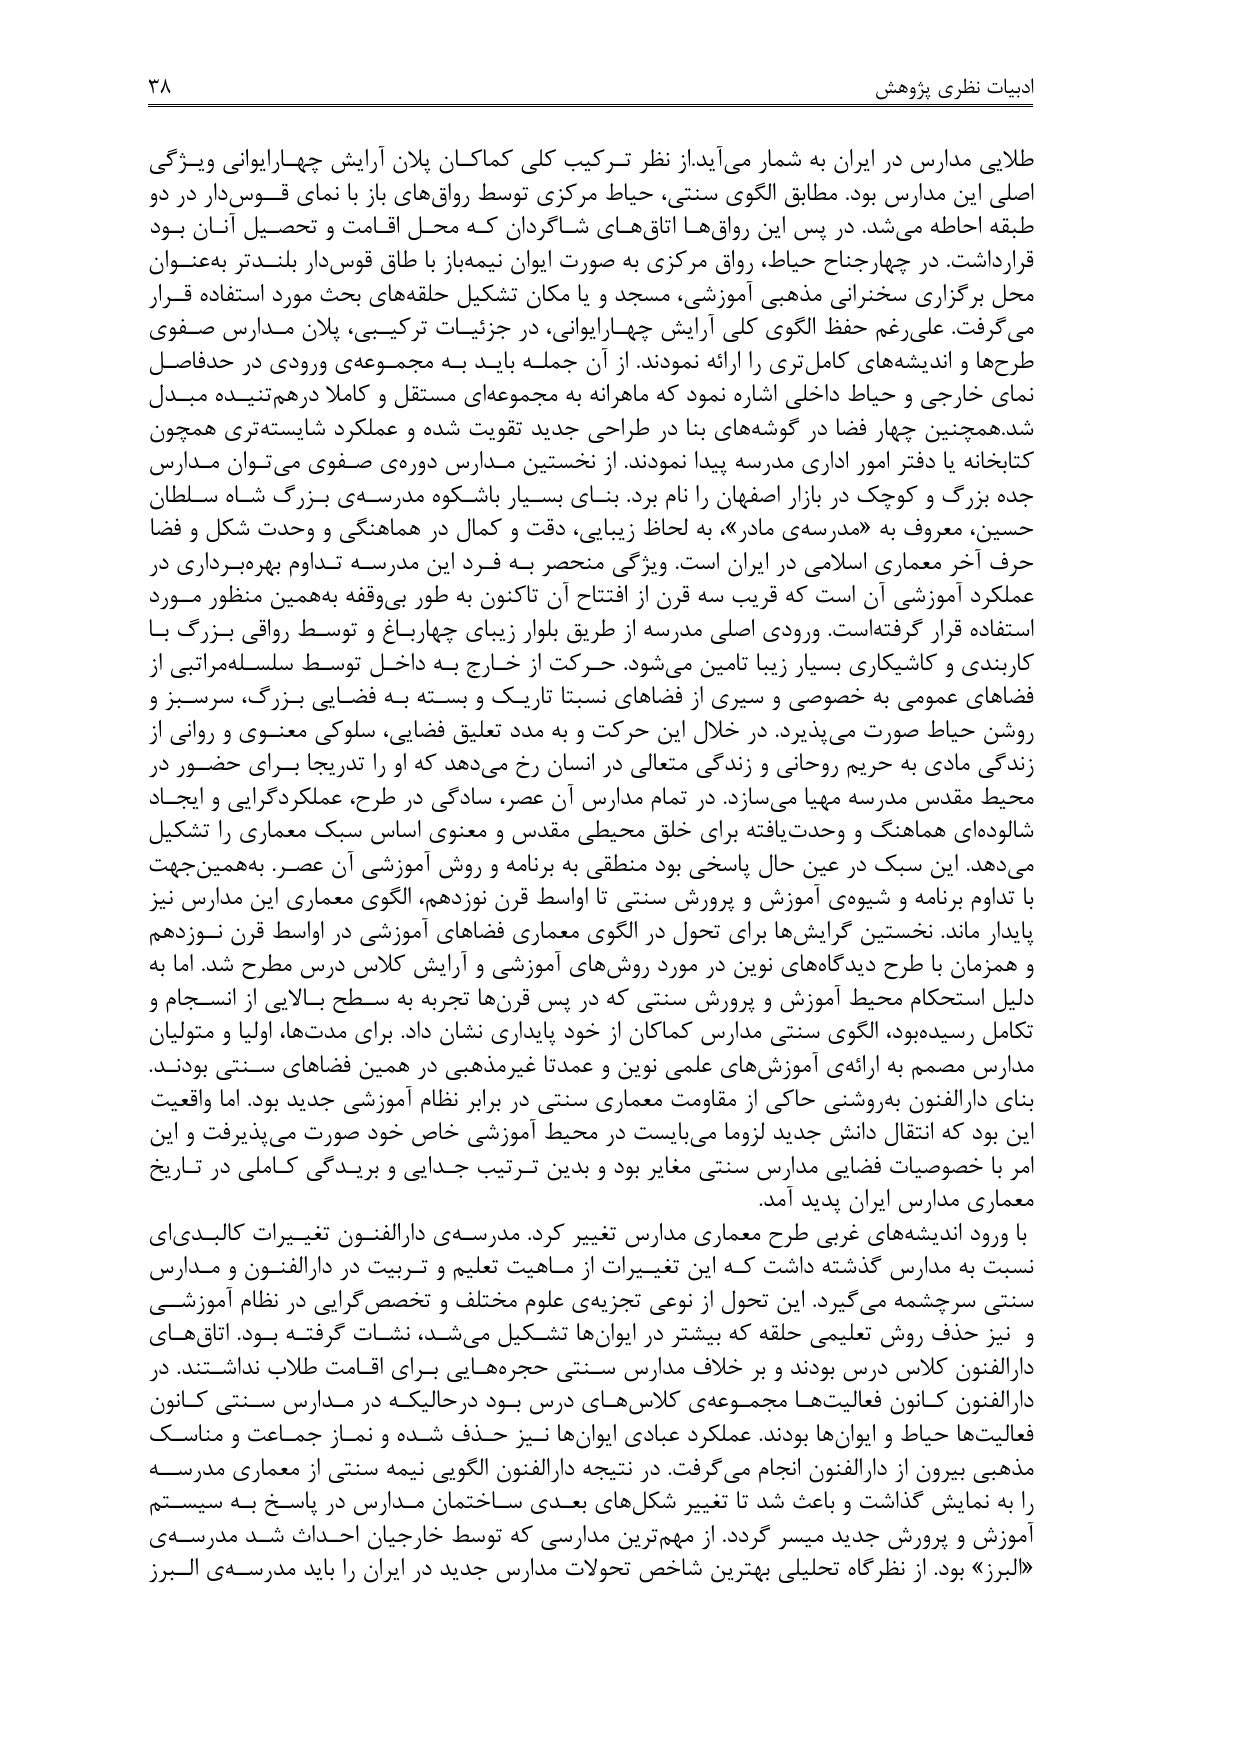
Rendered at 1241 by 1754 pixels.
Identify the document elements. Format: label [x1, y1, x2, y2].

text [148, 148, 1033, 1217]
text [148, 1221, 1033, 1586]
